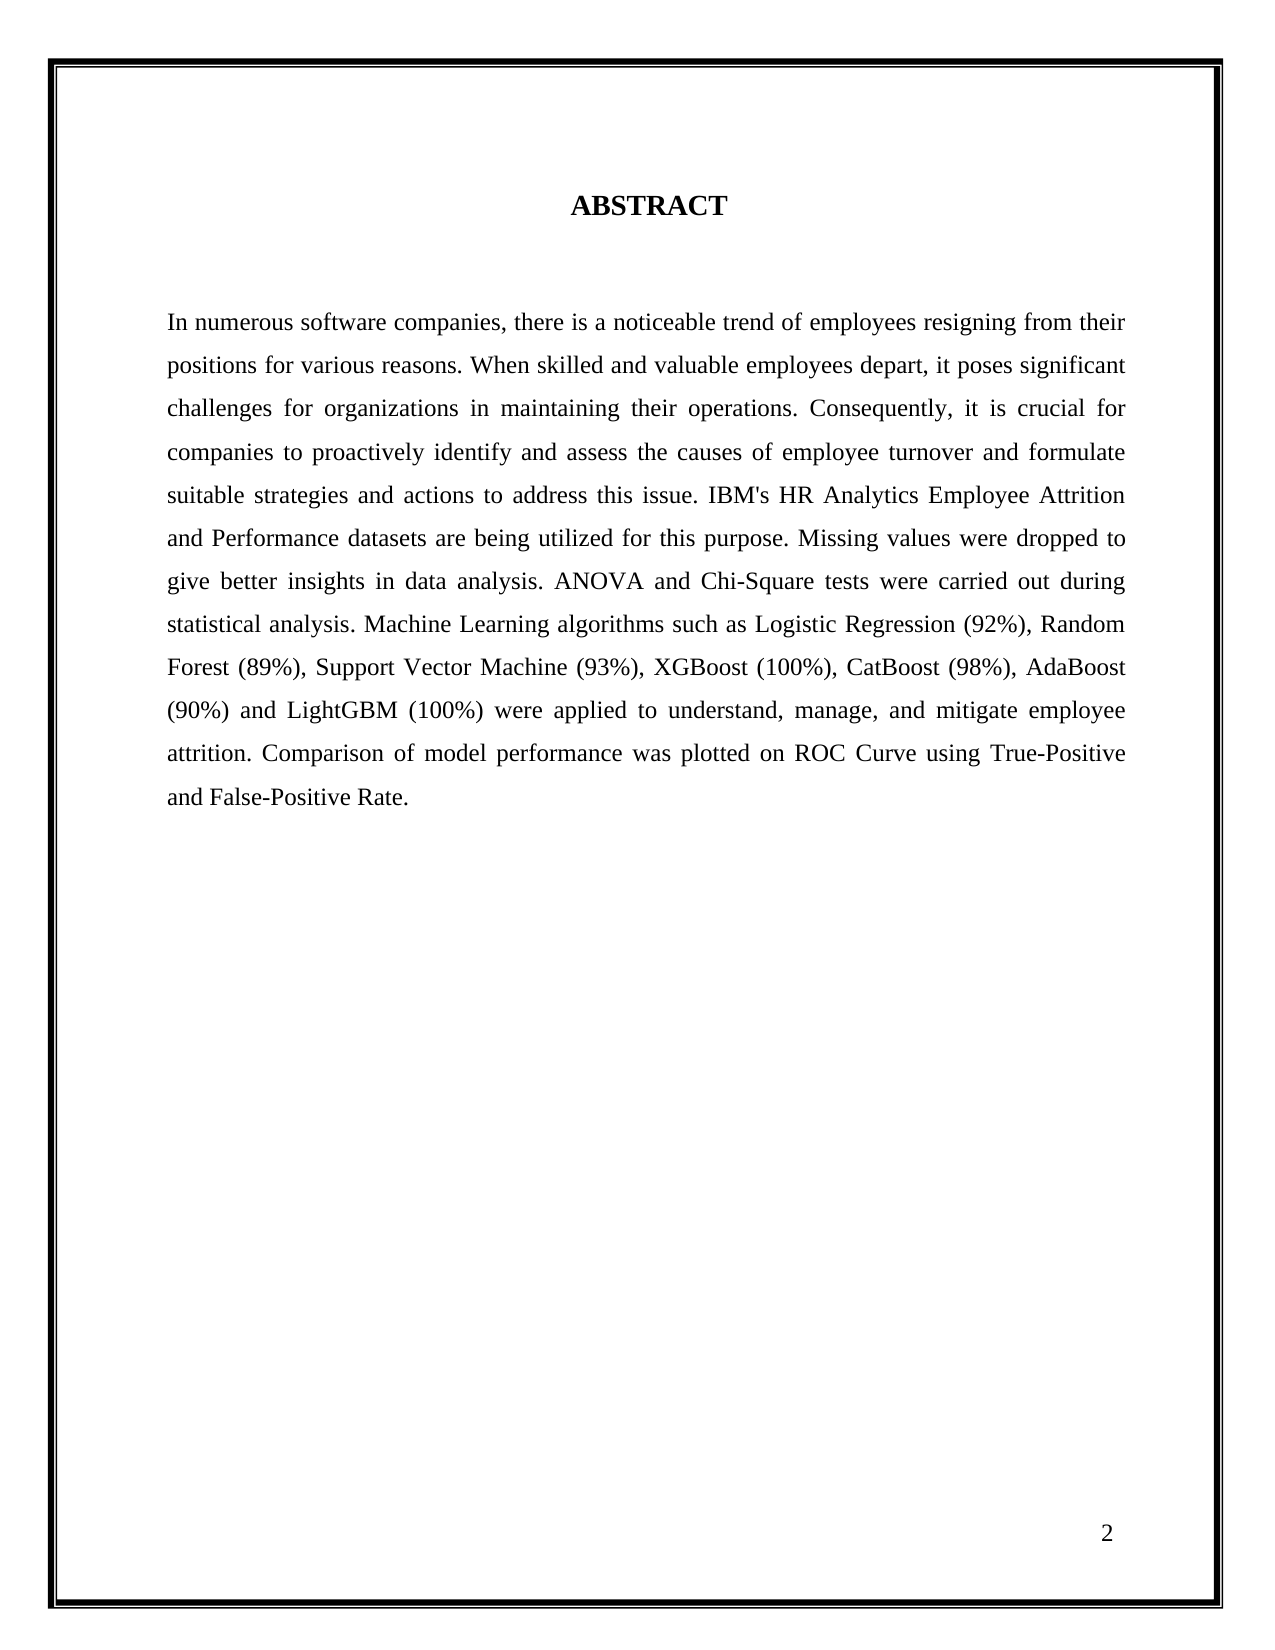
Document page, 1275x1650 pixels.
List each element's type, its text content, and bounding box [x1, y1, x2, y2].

text In numerous software companies, there is a noticeable trend of employees resigning from their positions for various reasons. When skilled and valuable employees depart, it poses significant challenges for organizations in maintaining their operations. Consequently, it is crucial for companies to proactively identify and assess the causes of employee turnover and formulate suitable strategies and actions to address this issue. IBM's HR Analytics Employee Attrition and Performance datasets are being utilized for this purpose. Missing values were dropped to give better insights in data analysis. ANOVA and Chi-Square tests were carried out during statistical analysis. Machine Learning algorithms such as Logistic Regression (92%), Random Forest (89%), Support Vector Machine (93%), XGBoost (100%), CatBoost (98%), AdaBoost (90%) and LightGBM (100%) were applied to understand, manage, and mitigate employee attrition. Comparison of model performance was plotted on ROC Curve using True-Positive and False-Positive Rate. [167, 307, 1127, 810]
subtitle ABSTRACT [112, 188, 1186, 222]
